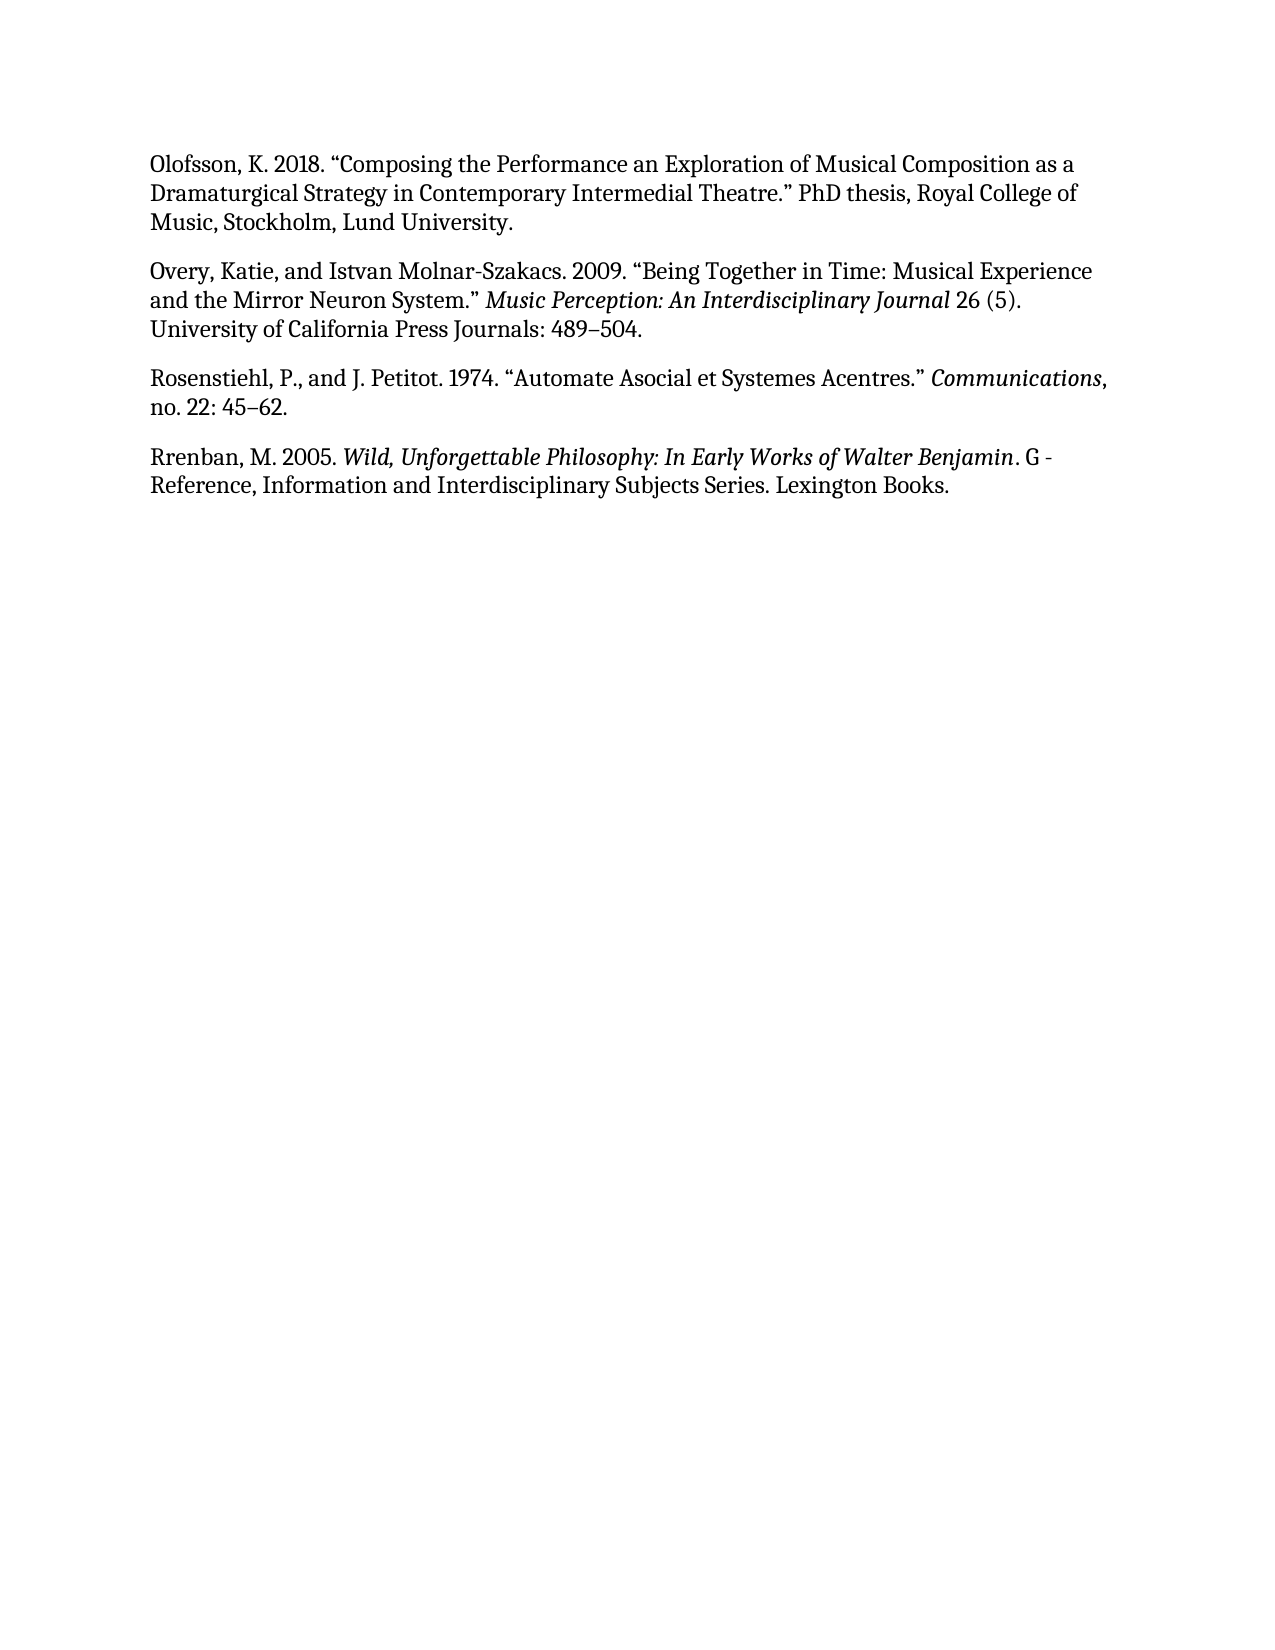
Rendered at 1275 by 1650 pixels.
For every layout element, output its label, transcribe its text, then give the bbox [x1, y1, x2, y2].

text Rosenstiehl, P., and J. Petitot. 1974. “Automate Asocial et Systemes Acentres.” Communications, no. 22: 45–62. [150, 364, 1125, 422]
text Olofsson, K. 2018. “Composing the Performance an Exploration of Musical Composition as a Dramaturgical Strategy in Contemporary Intermedial Theatre.” PhD thesis, Royal College of Music, Stockholm, Lund University. [150, 150, 1125, 236]
text Rrenban, M. 2005. Wild, Unforgettable Philosophy: In Early Works of Walter Benjamin. G - Reference, Information and Interdisciplinary Subjects Series. Lexington Books. [150, 442, 1125, 500]
text Overy, Katie, and Istvan Molnar-Szakacs. 2009. “Being Together in Time: Musical Experience and the Mirror Neuron System.” Music Perception: An Interdisciplinary Journal 26 (5). University of California Press Journals: 489–504. [150, 257, 1125, 343]
